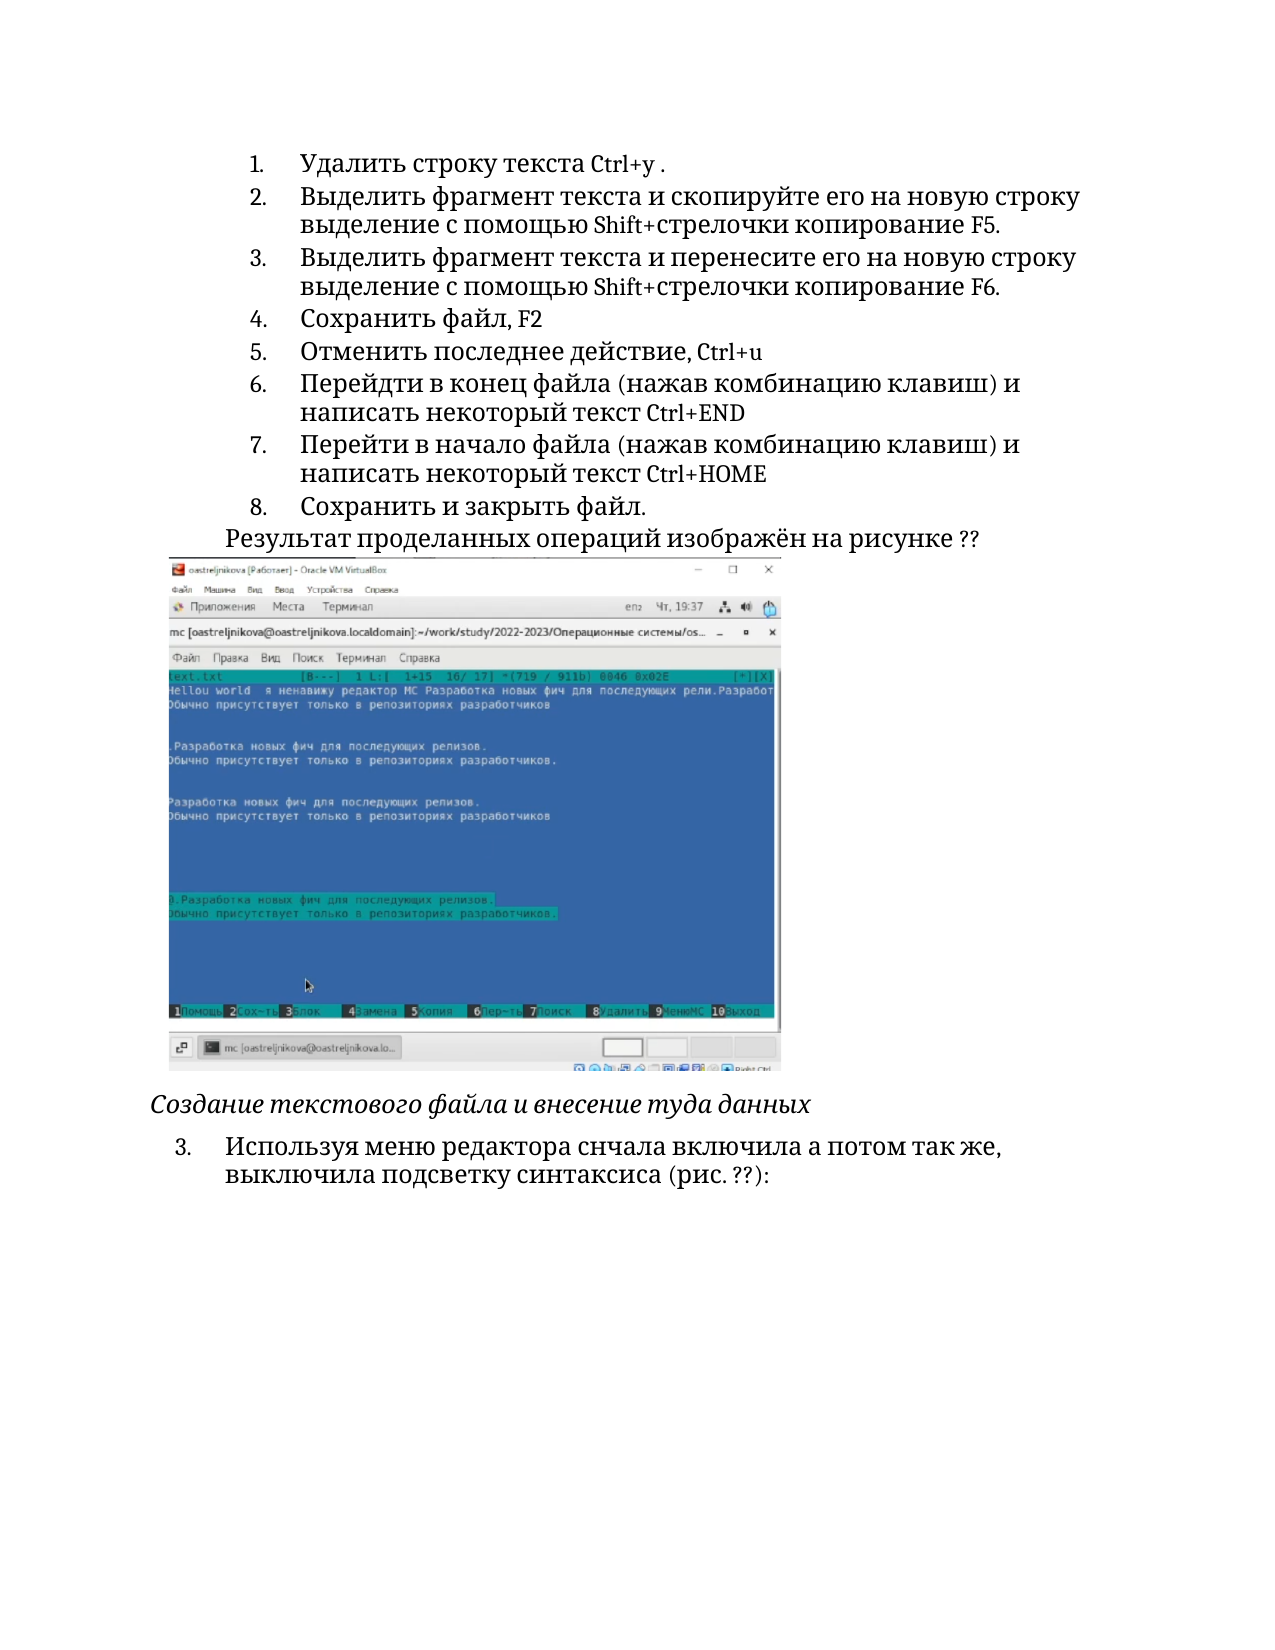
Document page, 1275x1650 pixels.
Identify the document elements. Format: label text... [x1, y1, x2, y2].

picture [168, 557, 782, 1071]
list Перейти в начало файла (нажав комбинацию клавиш) и написать некоторый текст Ctrl+HOME [250, 431, 1125, 489]
text Создание текстового файла и внесение туда данных [150, 1091, 1125, 1120]
list Используя меню редактора снчала включила а потом так же, выключила подсветку синтаксиса (рис. ??): [175, 1133, 1125, 1190]
list Выделить фрагмент текста и скопируйте его на новую строку выделение с помощью Shift+стрелочки копирование F5. [250, 182, 1125, 240]
list Результат проделанных операций изображён на рисунке ?? [175, 525, 1125, 554]
list Перейдти в конец файла (нажав комбинацию клавиш) и написать некоторый текст Ctrl+END [250, 370, 1125, 427]
list Сохранить и закрыть файл. [250, 492, 1125, 521]
list Отменить последнее действие, Ctrl+u [250, 337, 1125, 366]
list Выделить фрагмент текста и перенесите его на новую строку выделение с помощью Shift+стрелочки копирование F6. [250, 244, 1125, 301]
list Сохранить файл, F2 [250, 305, 1125, 334]
list Удалить строку текста Ctrl+y . [250, 150, 1125, 179]
